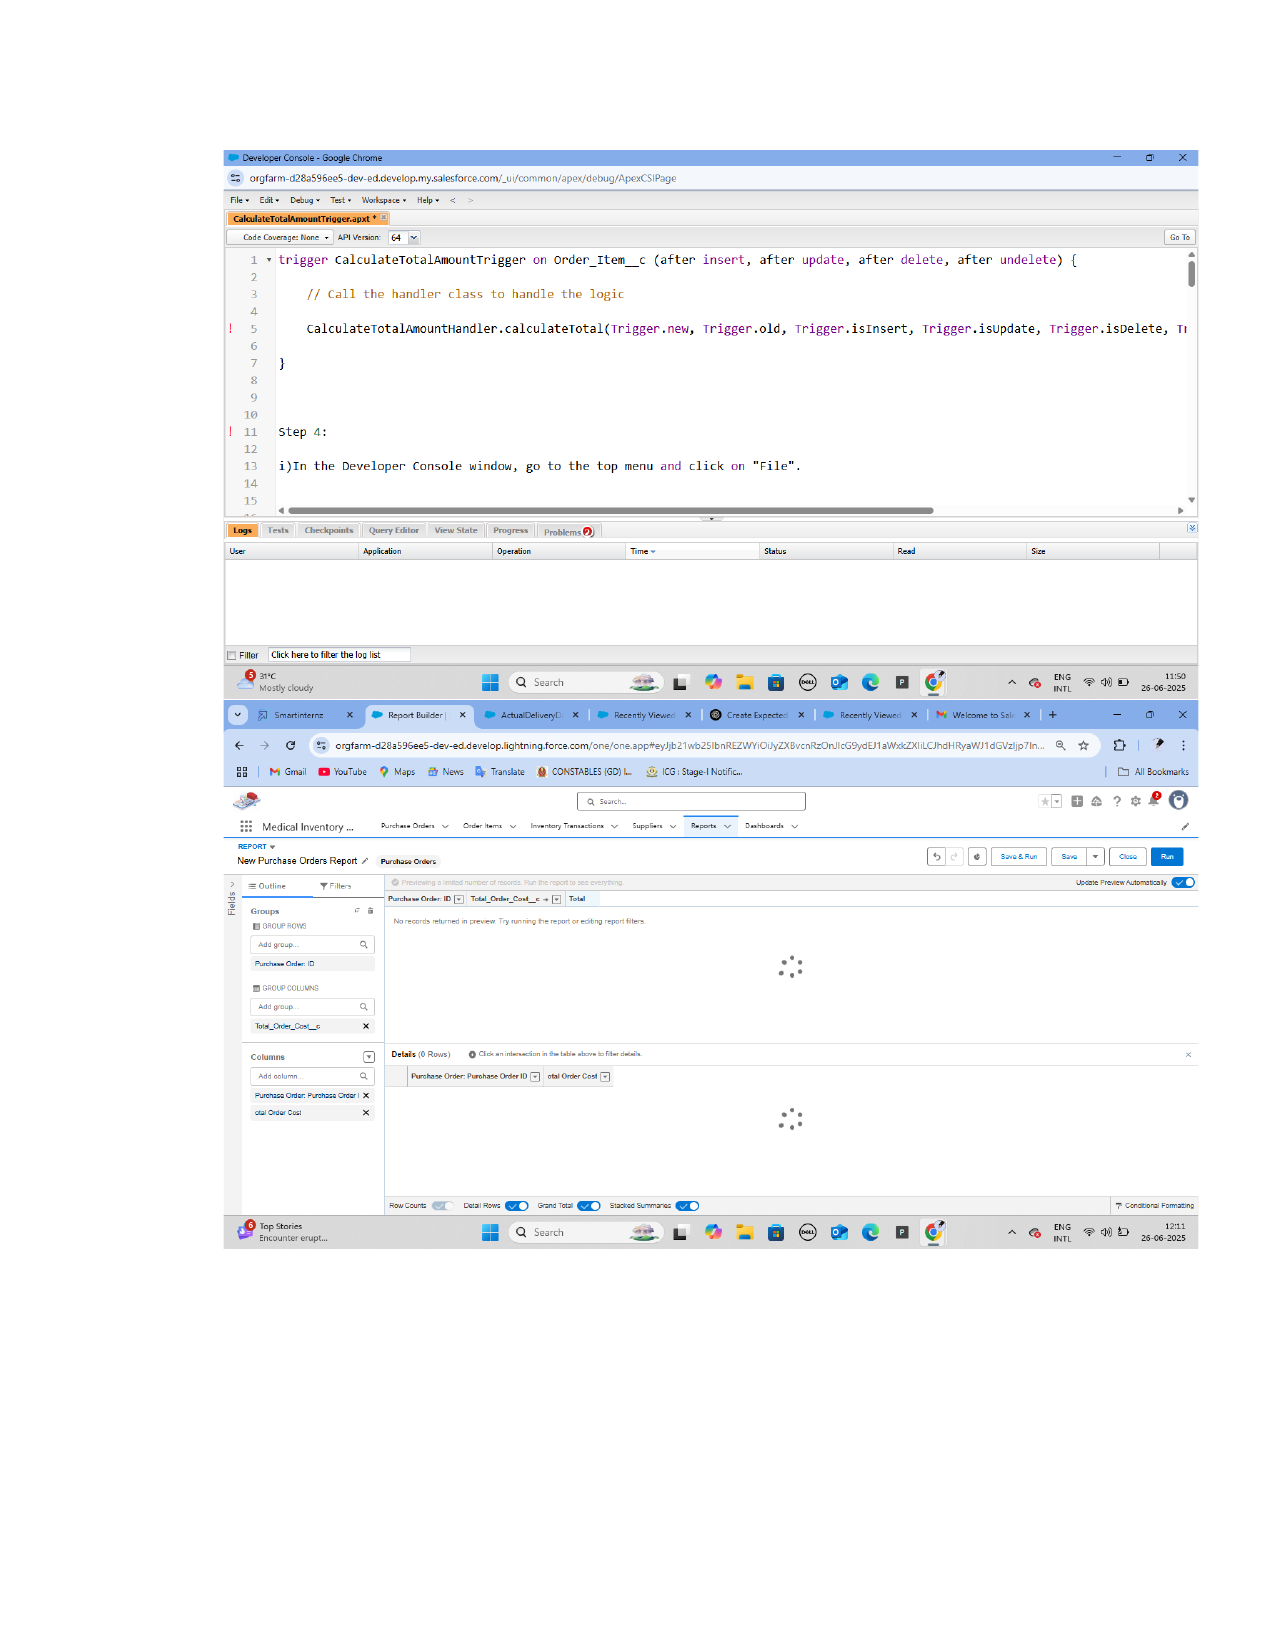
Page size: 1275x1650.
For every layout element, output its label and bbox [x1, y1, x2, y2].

picture [223, 150, 1199, 699]
picture [223, 700, 1199, 1249]
